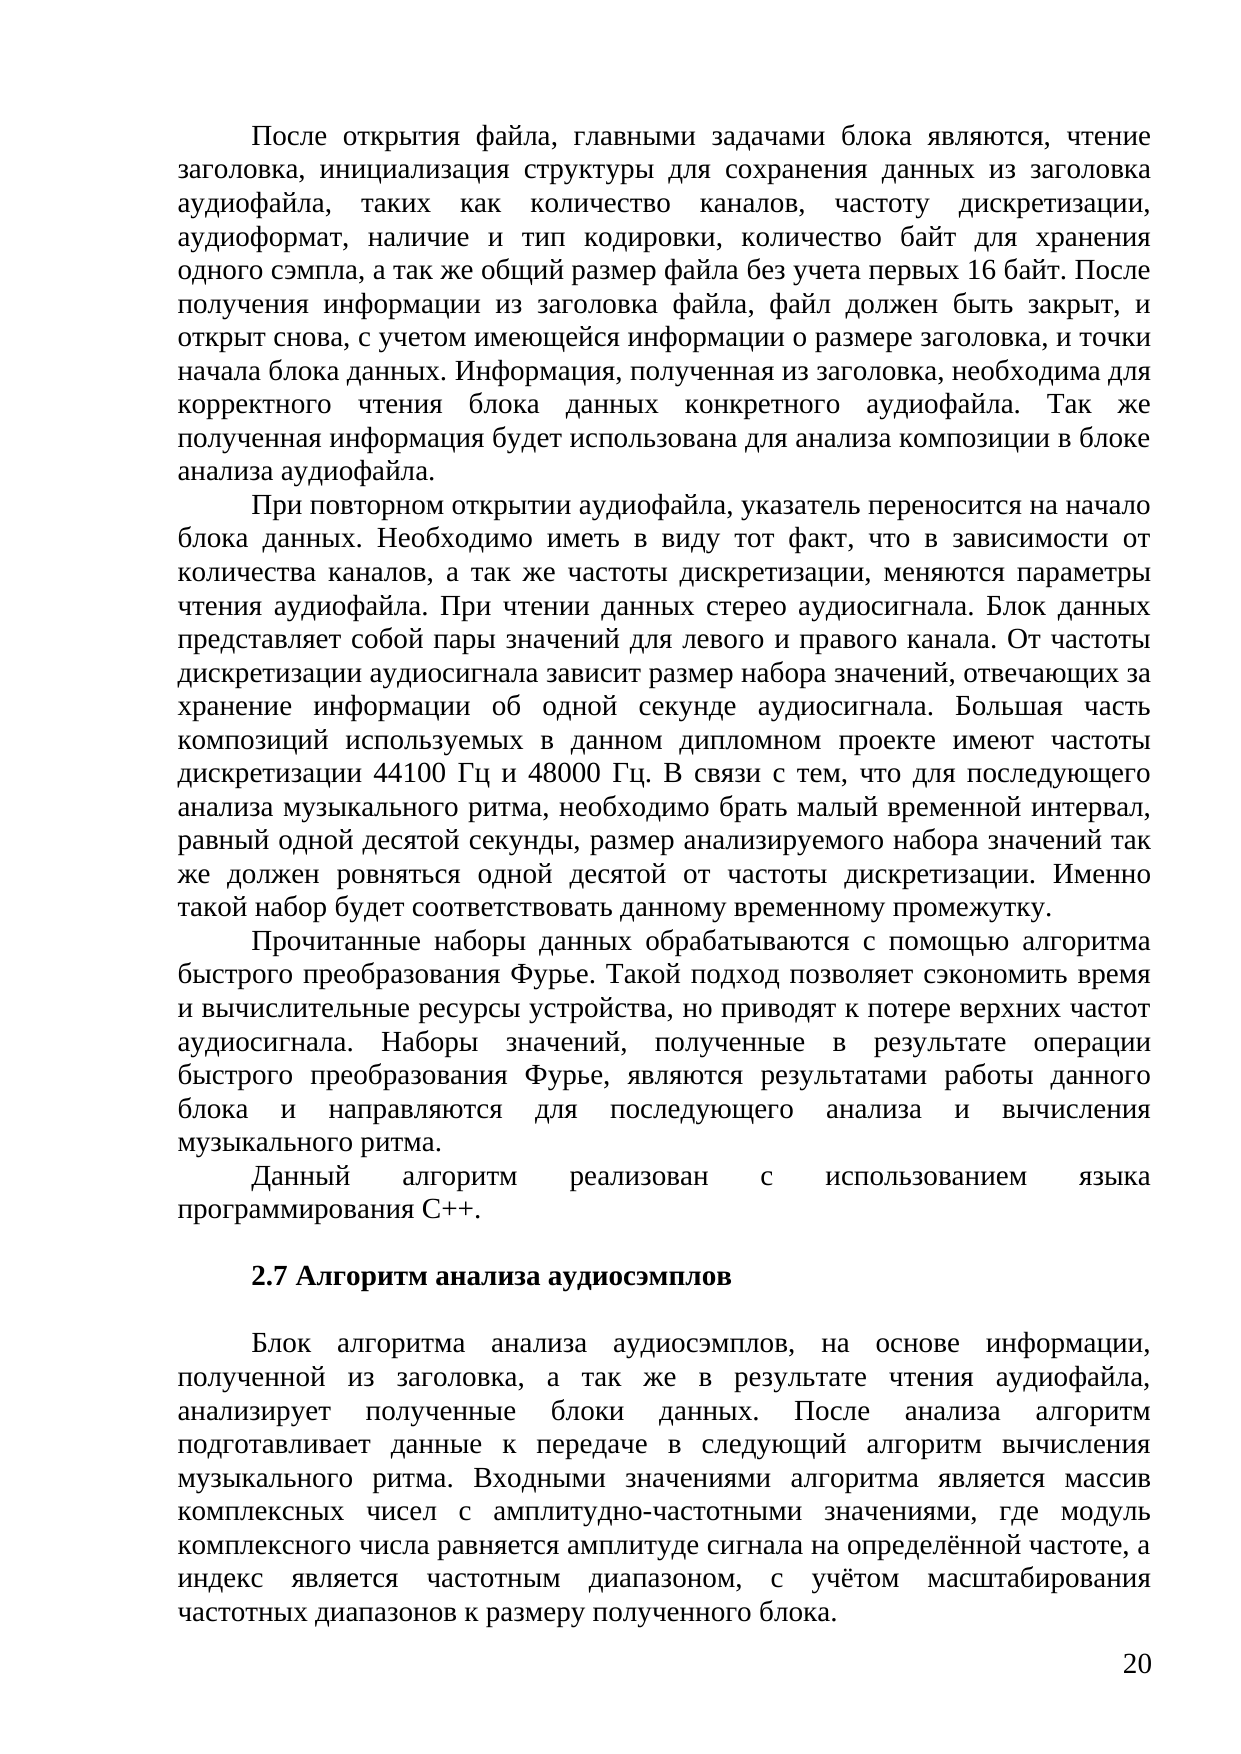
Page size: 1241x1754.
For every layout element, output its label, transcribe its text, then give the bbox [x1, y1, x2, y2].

text Блок алгоритма анализа аудиосэмплов, на основе информации, полученной из заголовка, а так же в результате чтения аудиофайла, анализирует полученные блоки данных. После анализа алгоритм подготавливает данные к передаче в следующий алгоритм вычисления музыкального ритма. Входными значениями алгоритма является массив комплексных чисел с амплитудно-частотными значениями, где модуль комплексного числа равняется амплитуде сигнала на определённой частоте, а индекс является частотным диапазоном, с учётом масштабирования частотных диапазонов к размеру полученного блока. [177, 1326, 1152, 1627]
text После открытия файла, главными задачами блока являются, чтение заголовка, инициализация структуры для сохранения данных из заголовка аудиофайла, таких как количество каналов, частоту дискретизации, аудиоформат, наличие и тип кодировки, количество байт для хранения одного сэмпла, а так же общий размер файла без учета первых 16 байт. После получения информации из заголовка файла, файл должен быть закрыт, и открыт снова, с учетом имеющейся информации о размере заголовка, и точки начала блока данных. Информация, полученная из заголовка, необходима для корректного чтения блока данных конкретного аудиофайла. Так же полученная информация будет использована для анализа композиции в блоке анализа аудиофайла. [177, 118, 1152, 487]
text При повторном открытии аудиофайла, указатель переносится на начало блока данных. Необходимо иметь в виду тот факт, что в зависимости от количества каналов, а так же частоты дискретизации, меняются параметры чтения аудиофайла. При чтении данных стерео аудиосигнала. Блок данных представляет собой пары значений для левого и правого канала. От частоты дискретизации аудиосигнала зависит размер набора значений, отвечающих за хранение информации об одной секунде аудиосигнала. Большая часть композиций используемых в данном дипломном проекте имеют частоты дискретизации 44100 Гц и 48000 Гц. В связи с тем, что для последующего анализа музыкального ритма, необходимо брать малый временной интервал, равный одной десятой секунды, размер анализируемого набора значений так же должен ровняться одной десятой от частоты дискретизации. Именно такой набор будет соответствовать данному временному промежутку. [177, 487, 1152, 923]
list Алгоритм анализа аудиосэмплов [177, 1258, 1152, 1292]
text Данный алгоритм реализован с использованием языка программирования С++. [177, 1158, 1152, 1225]
text Прочитанные наборы данных обрабатываются с помощью алгоритма быстрого преобразования Фурье. Такой подход позволяет сэкономить время и вычислительные ресурсы устройства, но приводят к потере верхних частот аудиосигнала. Наборы значений, полученные в результате операции быстрого преобразования Фурье, являются результатами работы данного блока и направляются для последующего анализа и вычисления музыкального ритма. [177, 923, 1152, 1158]
